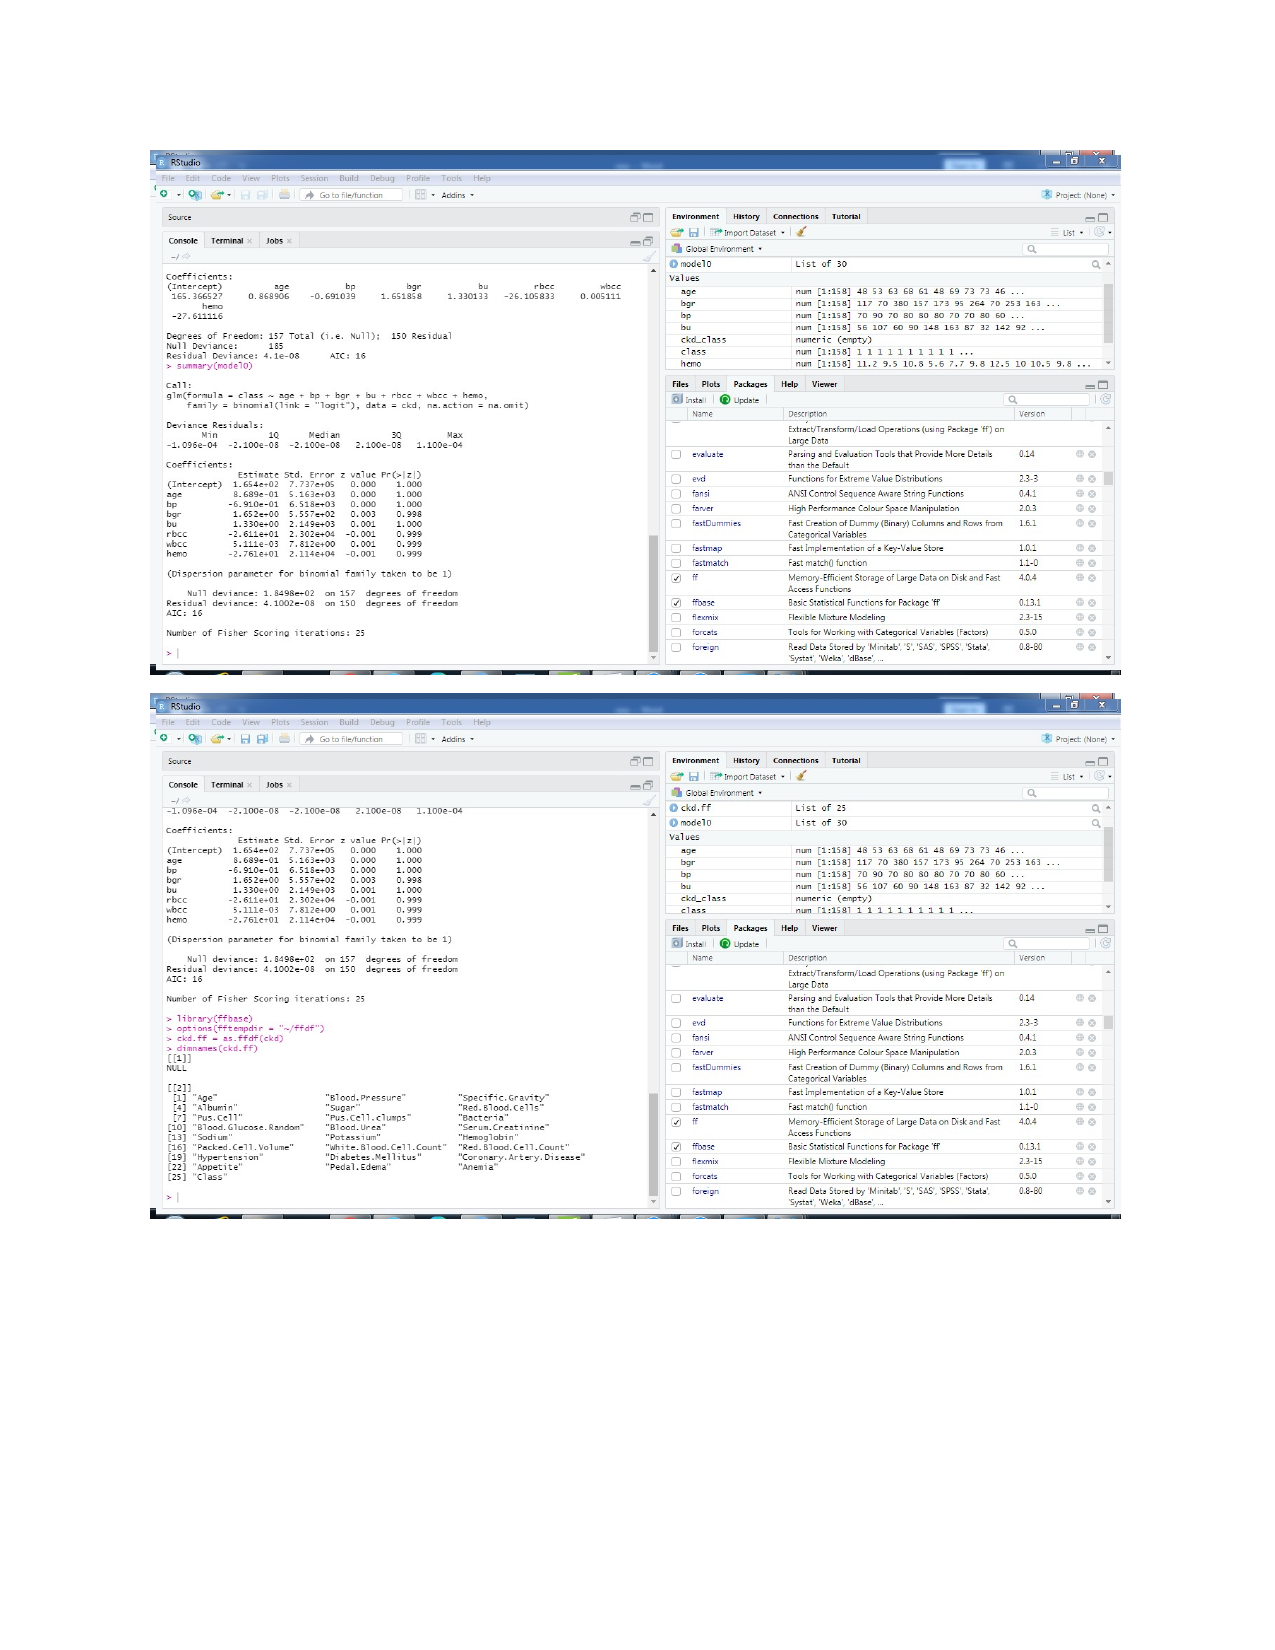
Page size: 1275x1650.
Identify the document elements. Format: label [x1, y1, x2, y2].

picture [150, 150, 1125, 675]
picture [150, 693, 1125, 1219]
